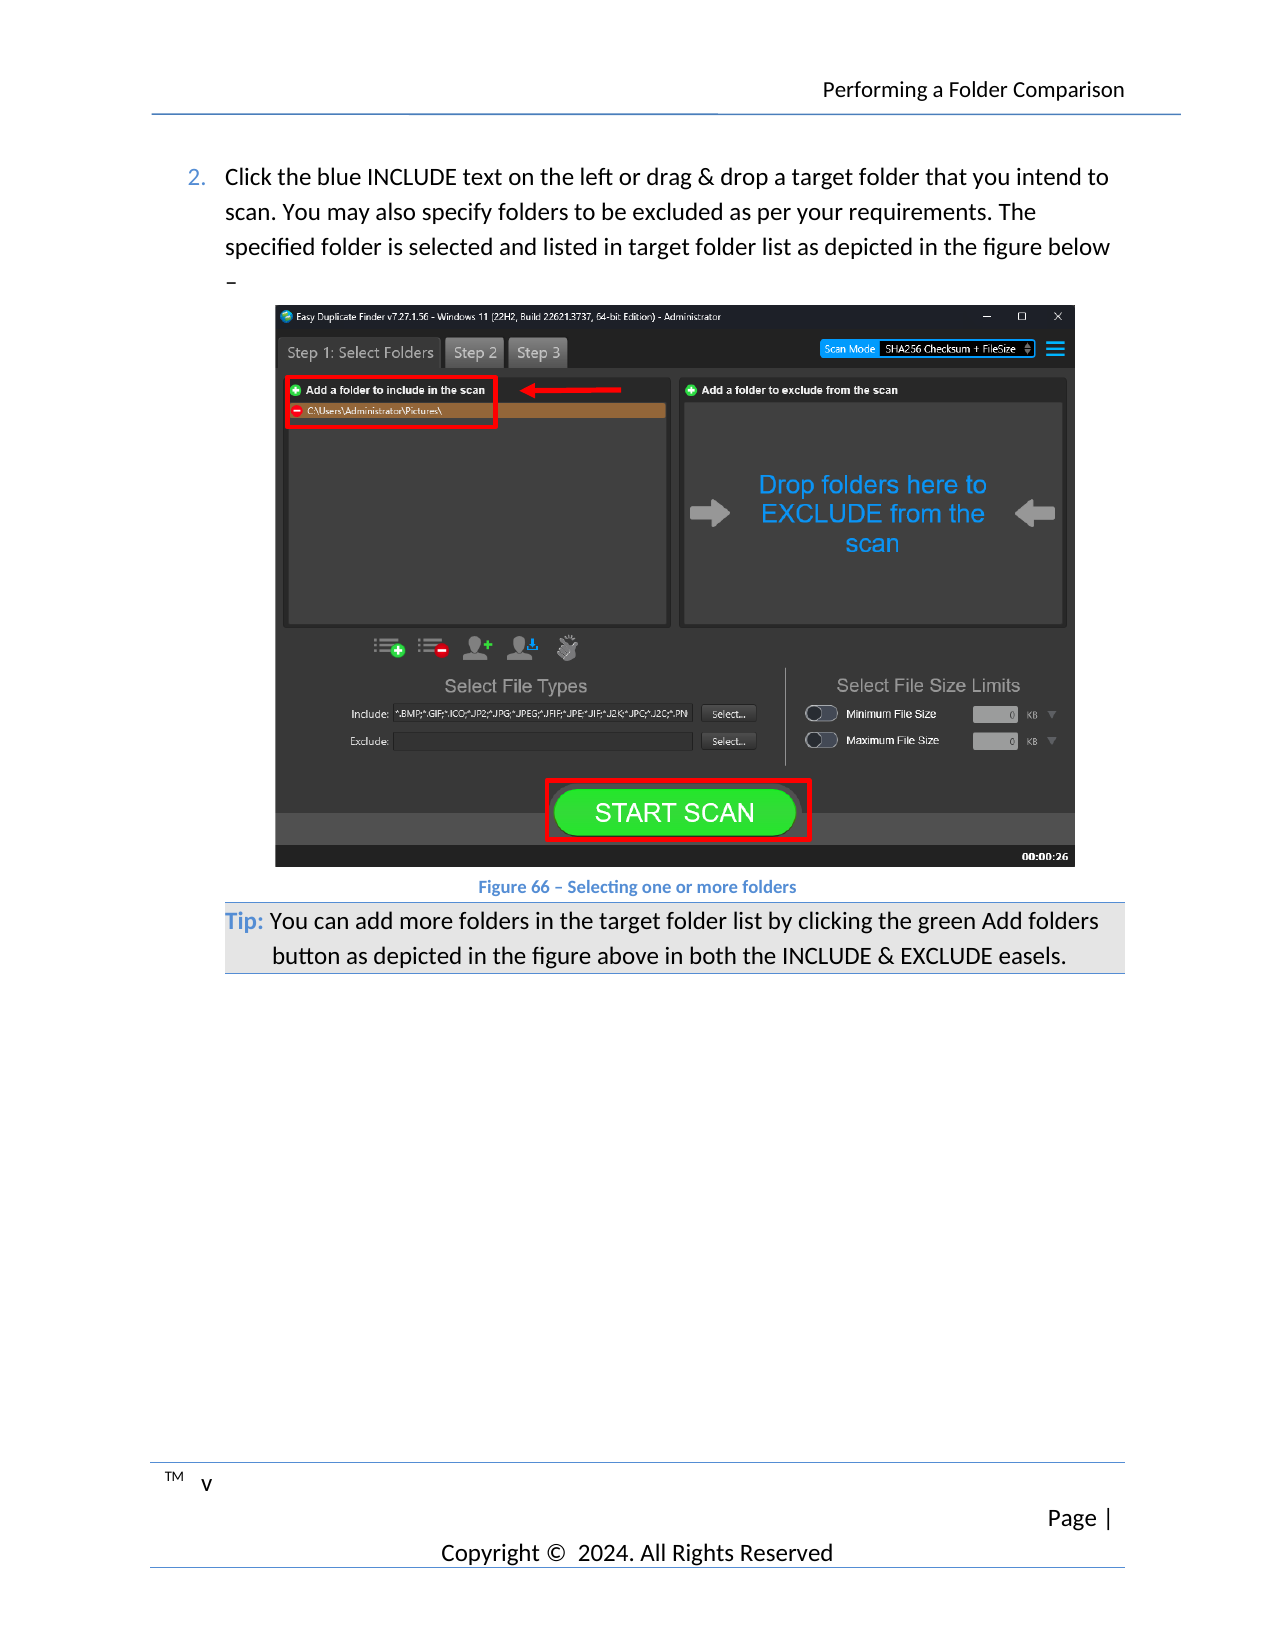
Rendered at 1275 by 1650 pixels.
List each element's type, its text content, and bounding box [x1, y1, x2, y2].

picture [275, 305, 1075, 867]
text Tip: You can add more folders in the target folder list by clicking the green Add folders button as depicted in the figure above in both the INCLUDE & EXCLUDE easels. [225, 903, 1125, 973]
list Click the blue INCLUDE text on the left or drag & drop a target folder that you intend to scan. You may also specify folders to be excluded as per your requirements. The specified folder is selected and listed in target folder list as depicted in the figure below – [187, 161, 1125, 297]
